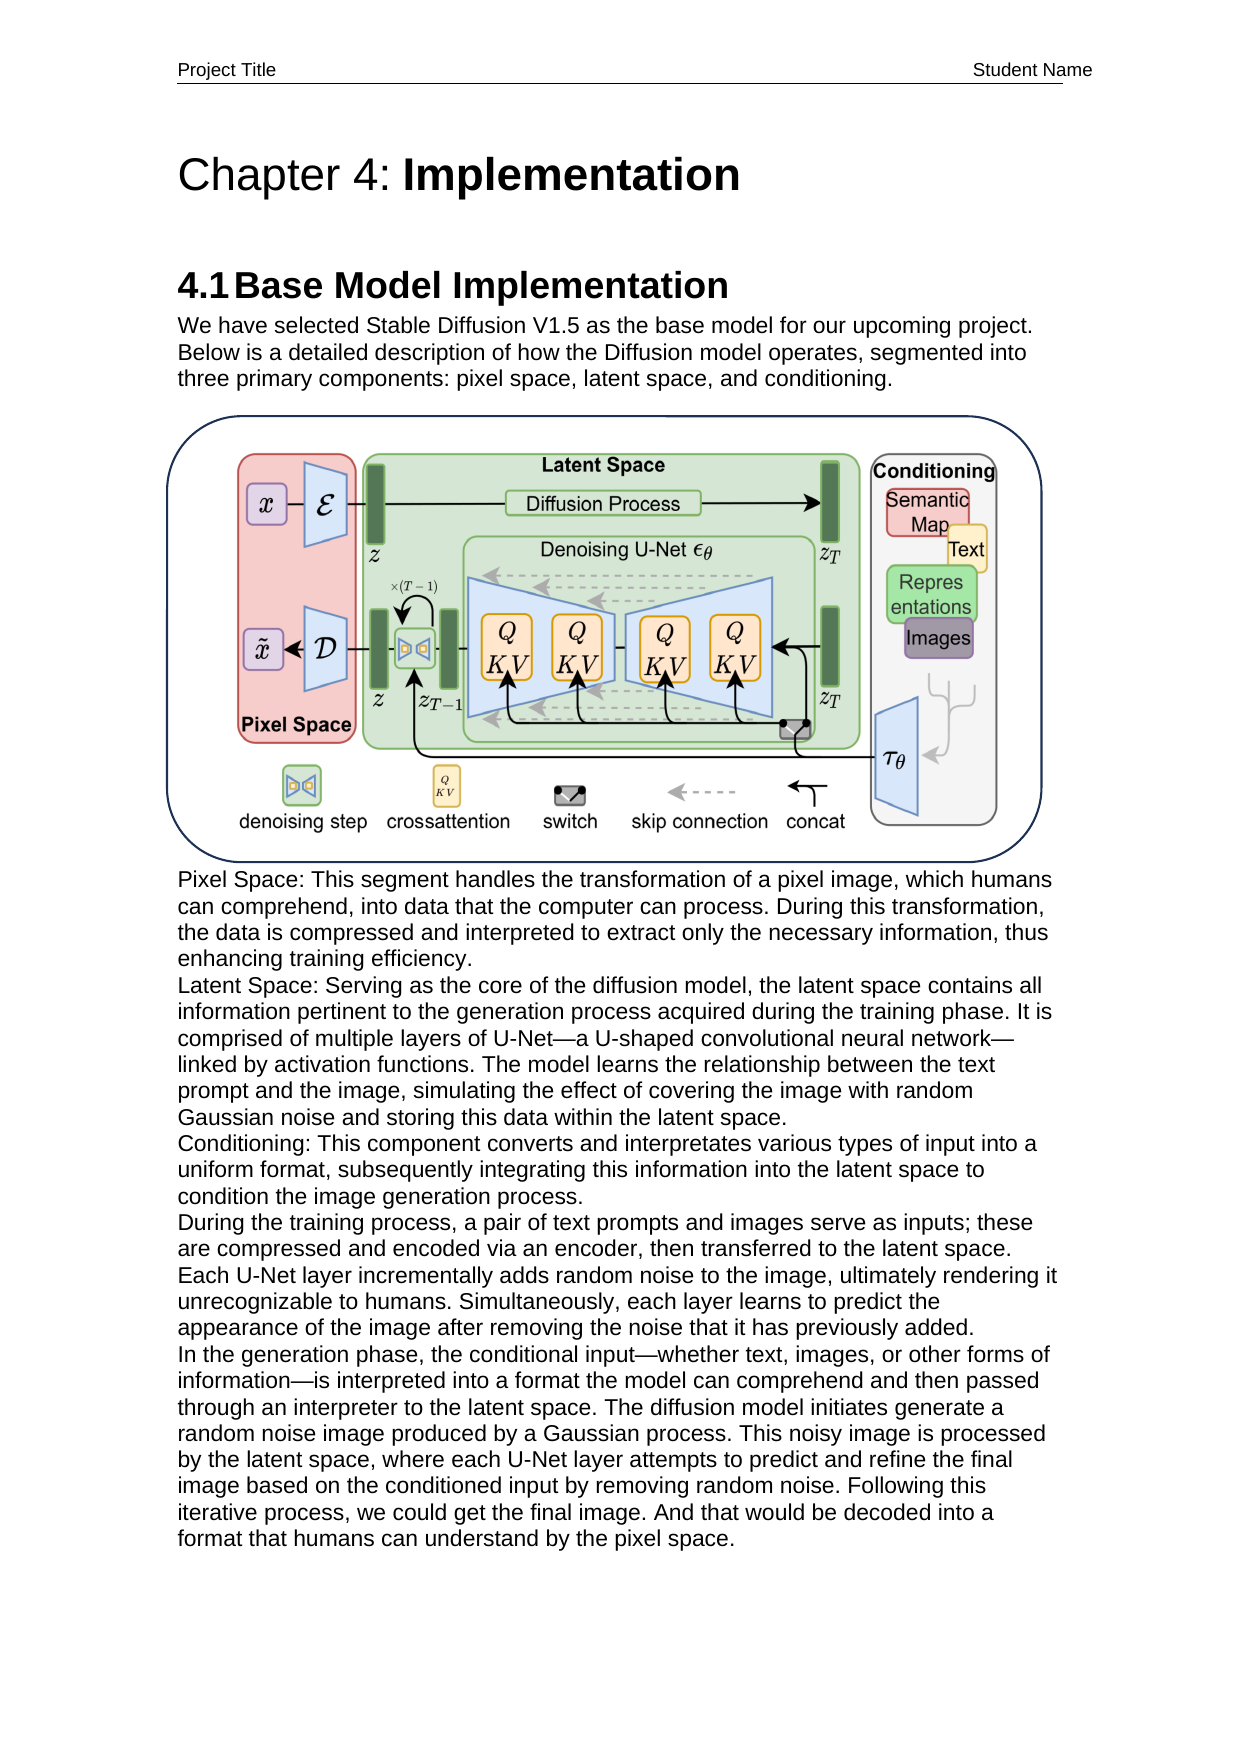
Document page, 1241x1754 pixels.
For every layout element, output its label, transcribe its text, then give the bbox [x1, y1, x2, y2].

text We have selected Stable Diffusion V1.5 as the base model for our upcoming project. Below is a detailed description of how the Diffusion model operates, segmented into three primary components: pixel space, latent space, and conditioning. [177, 312, 1063, 391]
subtitle Implementation [177, 148, 1063, 200]
picture [231, 448, 1003, 844]
text Latent Space: Serving as the core of the diffusion model, the latent space contains all information pertinent to the generation process acquired during the training phase. It is comprised of multiple layers of U-Net—a U-shaped convolutional neural network—linked by activation functions. The model learns the relationship between the text prompt and the image, simulating the effect of covering the image with random Gaussian noise and storing this data within the latent space. [177, 972, 1063, 1130]
text In the generation phase, the conditional input—whether text, images, or other forms of information—is interpreted into a format the model can comprehend and then passed through an interpreter to the latent space. The diffusion model initiates generate a random noise image produced by a Gaussian process. This noisy image is processed by the latent space, where each U-Net layer attempts to predict and refine the final image based on the conditioned input by removing random noise. Following this iterative process, we could get the final image. And that would be decoded into a format that humans can understand by the pixel space. [177, 1341, 1063, 1552]
text During the training process, a pair of text prompts and images serve as inputs; these are compressed and encoded via an encoder, then transferred to the latent space. Each U-Net layer incrementally adds random noise to the image, ultimately rendering it unrecognizable to humans. Simultaneously, each layer learns to predict the appearance of the image after removing the noise that it has previously added. [177, 1209, 1063, 1341]
text Base Model Implementation [177, 263, 1063, 306]
text Conditioning: This component converts and interpretates various types of input into a uniform format, subsequently integrating this information into the latent space to condition the image generation process. [177, 1130, 1063, 1209]
